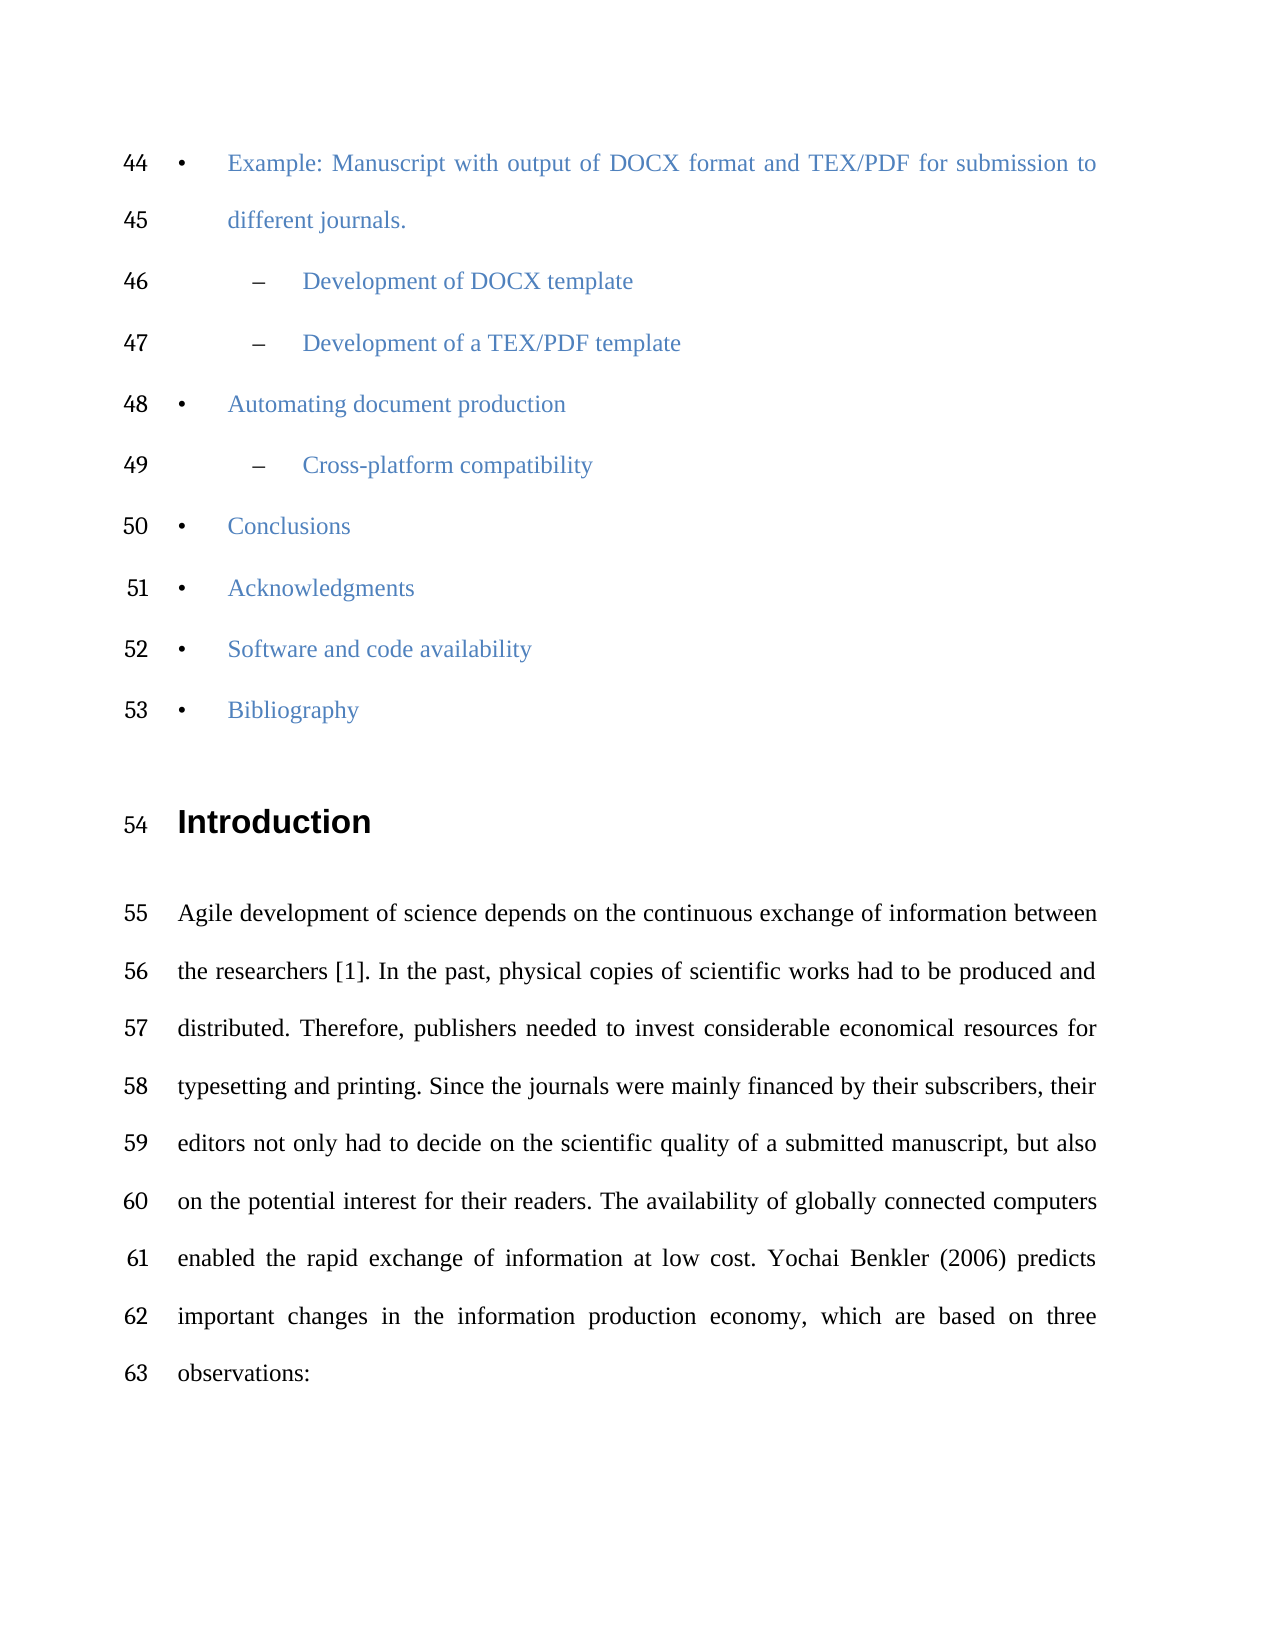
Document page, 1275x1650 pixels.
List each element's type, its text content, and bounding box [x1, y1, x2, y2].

list Bibliography [177, 695, 1098, 724]
list Acknowledgments [177, 573, 1098, 601]
list Development of DOCX template [252, 266, 1098, 295]
text Agile development of science depends on the continuous exchange of information between the researchers [1]. In the past, physical copies of scientific works had to be produced and distributed. Therefore, publishers needed to invest considerable economical resources for typesetting and printing. Since the journals were mainly financed by their subscribers, their editors not only had to decide on the scientific quality of a submitted manuscript, but also on the potential interest for their readers. The availability of globally connected computers enabled the rapid exchange of information at low cost. Yochai Benkler (2006) predicts important changes in the information production economy, which are based on three observations: [177, 898, 1098, 1387]
list Example: Manuscript with output of DOCX format and TEX/PDF for submission to different journals. [177, 148, 1098, 234]
list Conclusions [177, 511, 1098, 540]
list Software and code availability [177, 634, 1098, 663]
list Development of a TEX/PDF template [252, 328, 1098, 356]
subtitle Introduction [177, 803, 1098, 841]
list Cross-platform compatibility [252, 450, 1098, 479]
list Automating document production [177, 389, 1098, 418]
